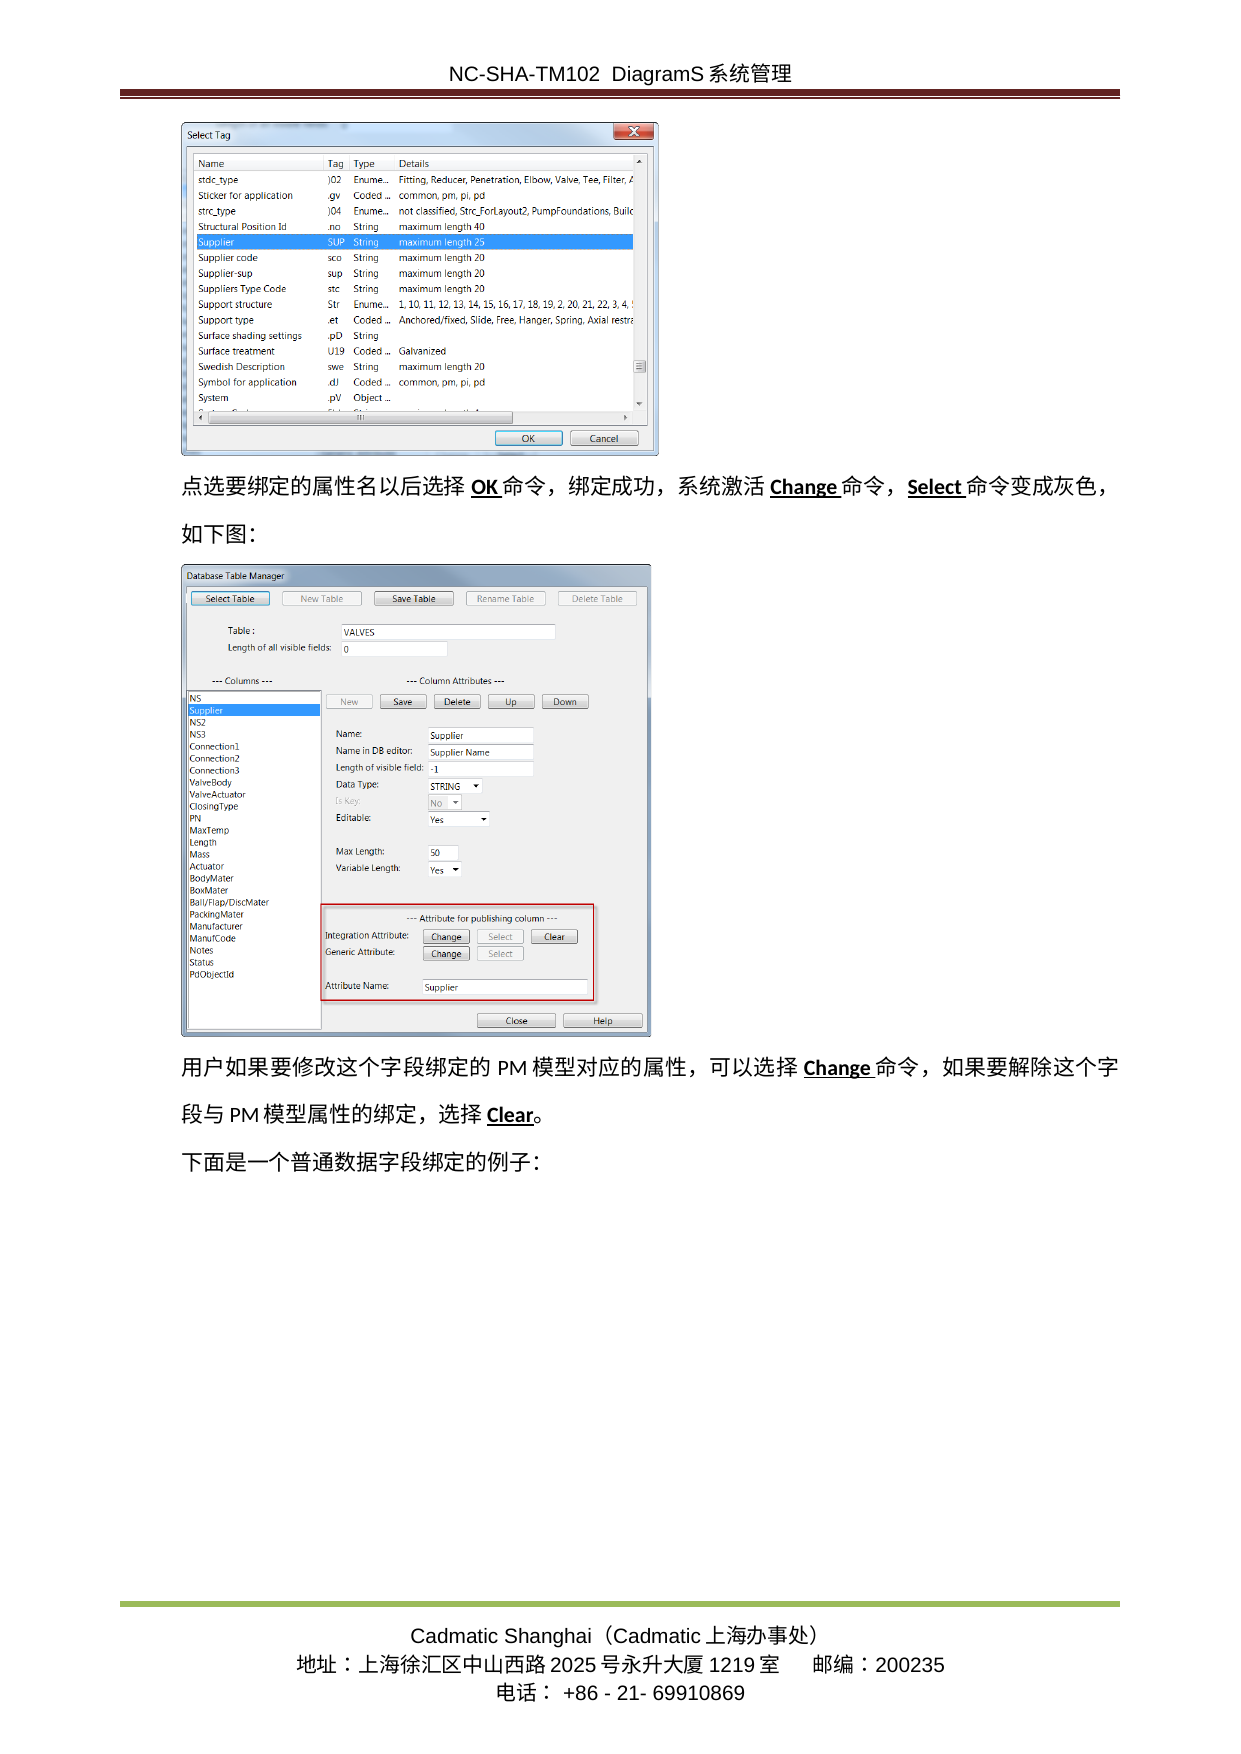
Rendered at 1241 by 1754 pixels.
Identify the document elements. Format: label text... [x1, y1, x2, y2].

list 点选要绑定的属性名以后选择OK命令，绑定成功，系统激活Change命令，Select命令变成灰色，如下图： [181, 469, 1120, 548]
picture [181, 122, 659, 456]
list 下面是一个普通数据字段绑定的例子： [181, 1145, 1120, 1177]
list 用户如果要修改这个字段绑定的PM模型对应的属性，可以选择Change命令，如果要解除这个字段与PM模型属性的绑定，选择Clear。 [181, 1050, 1120, 1129]
picture [181, 564, 652, 1037]
